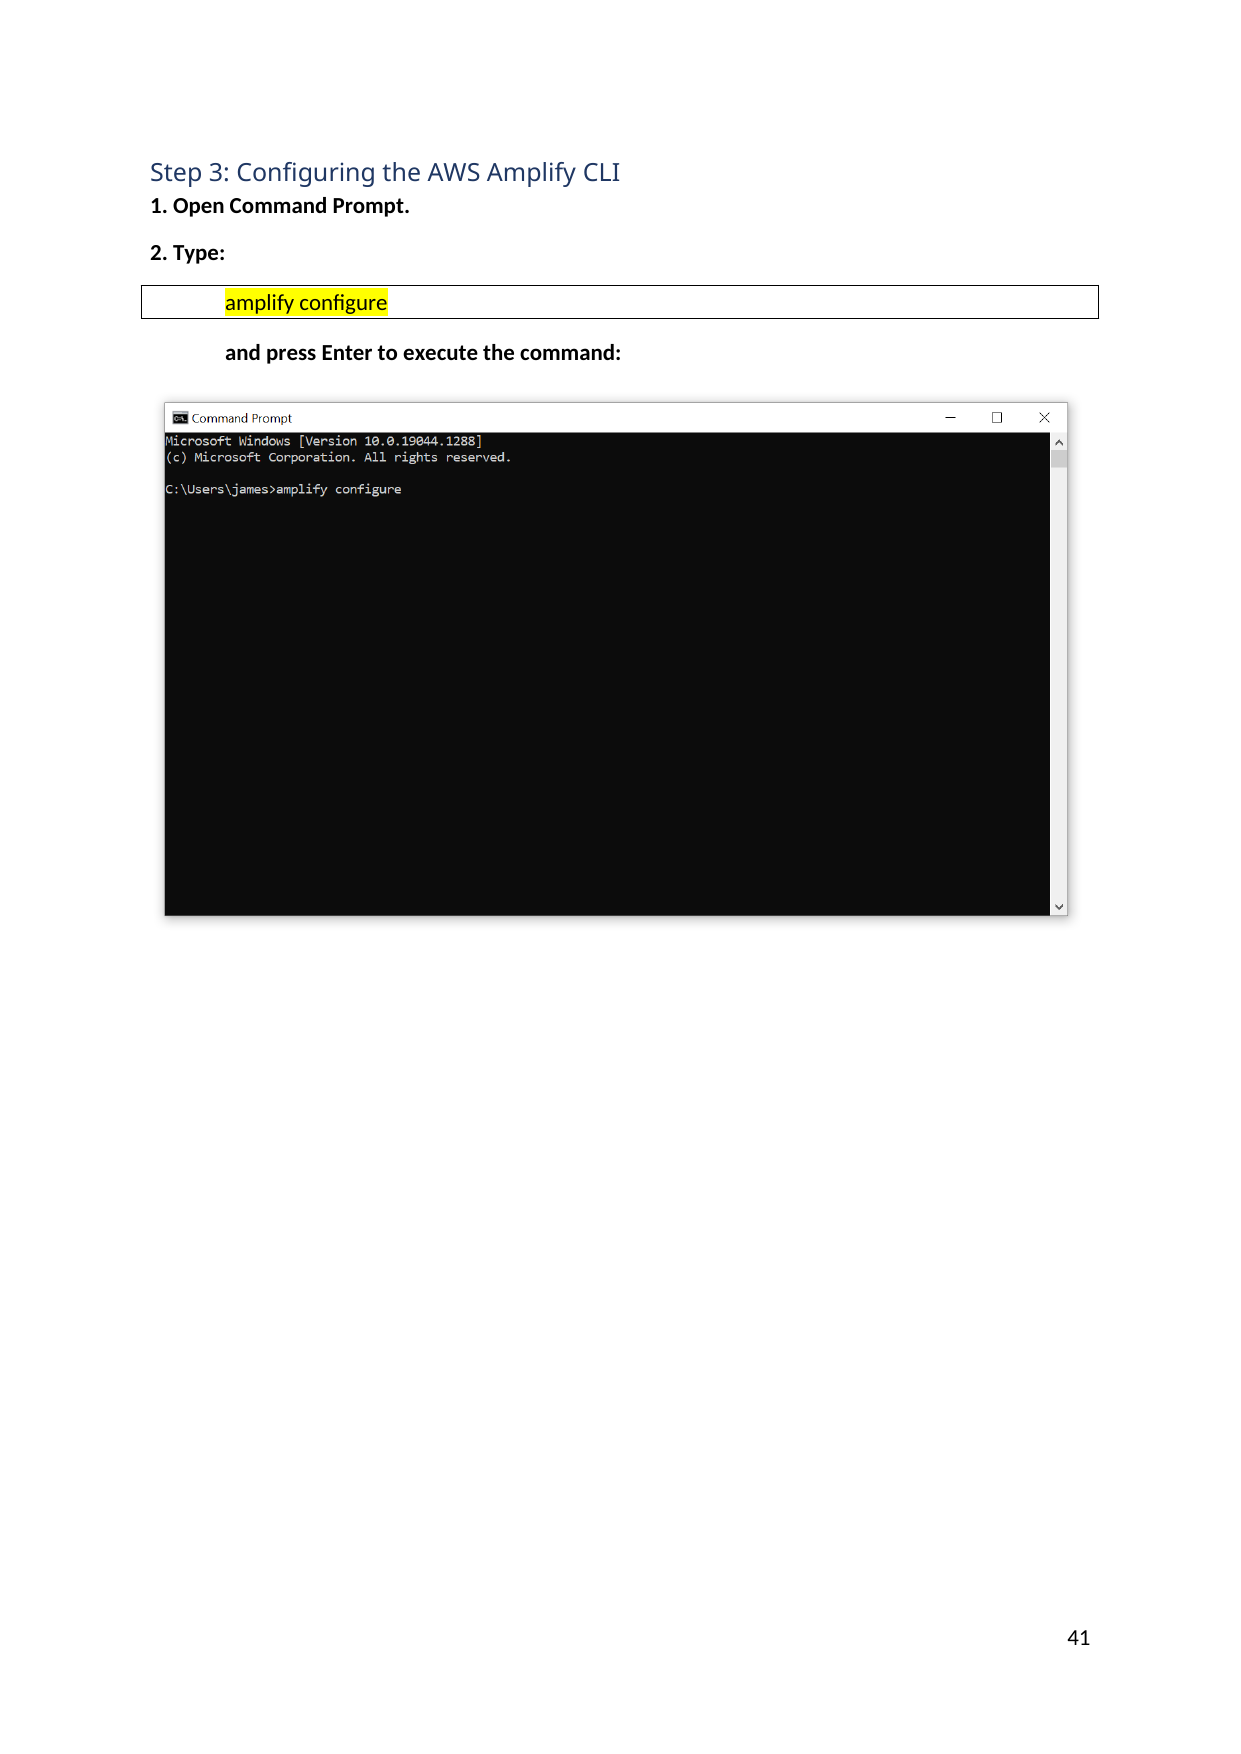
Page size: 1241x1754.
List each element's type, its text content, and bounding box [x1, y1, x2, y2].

text 1. Open Command Prompt. [150, 191, 1090, 219]
text 2. Type: [150, 238, 1090, 266]
subtitle Step 3: Configuring the AWS Amplify CLI [150, 154, 1090, 188]
text amplify configure [142, 286, 1098, 318]
picture [150, 384, 1090, 940]
text and press Enter to execute the command: [150, 338, 1090, 366]
